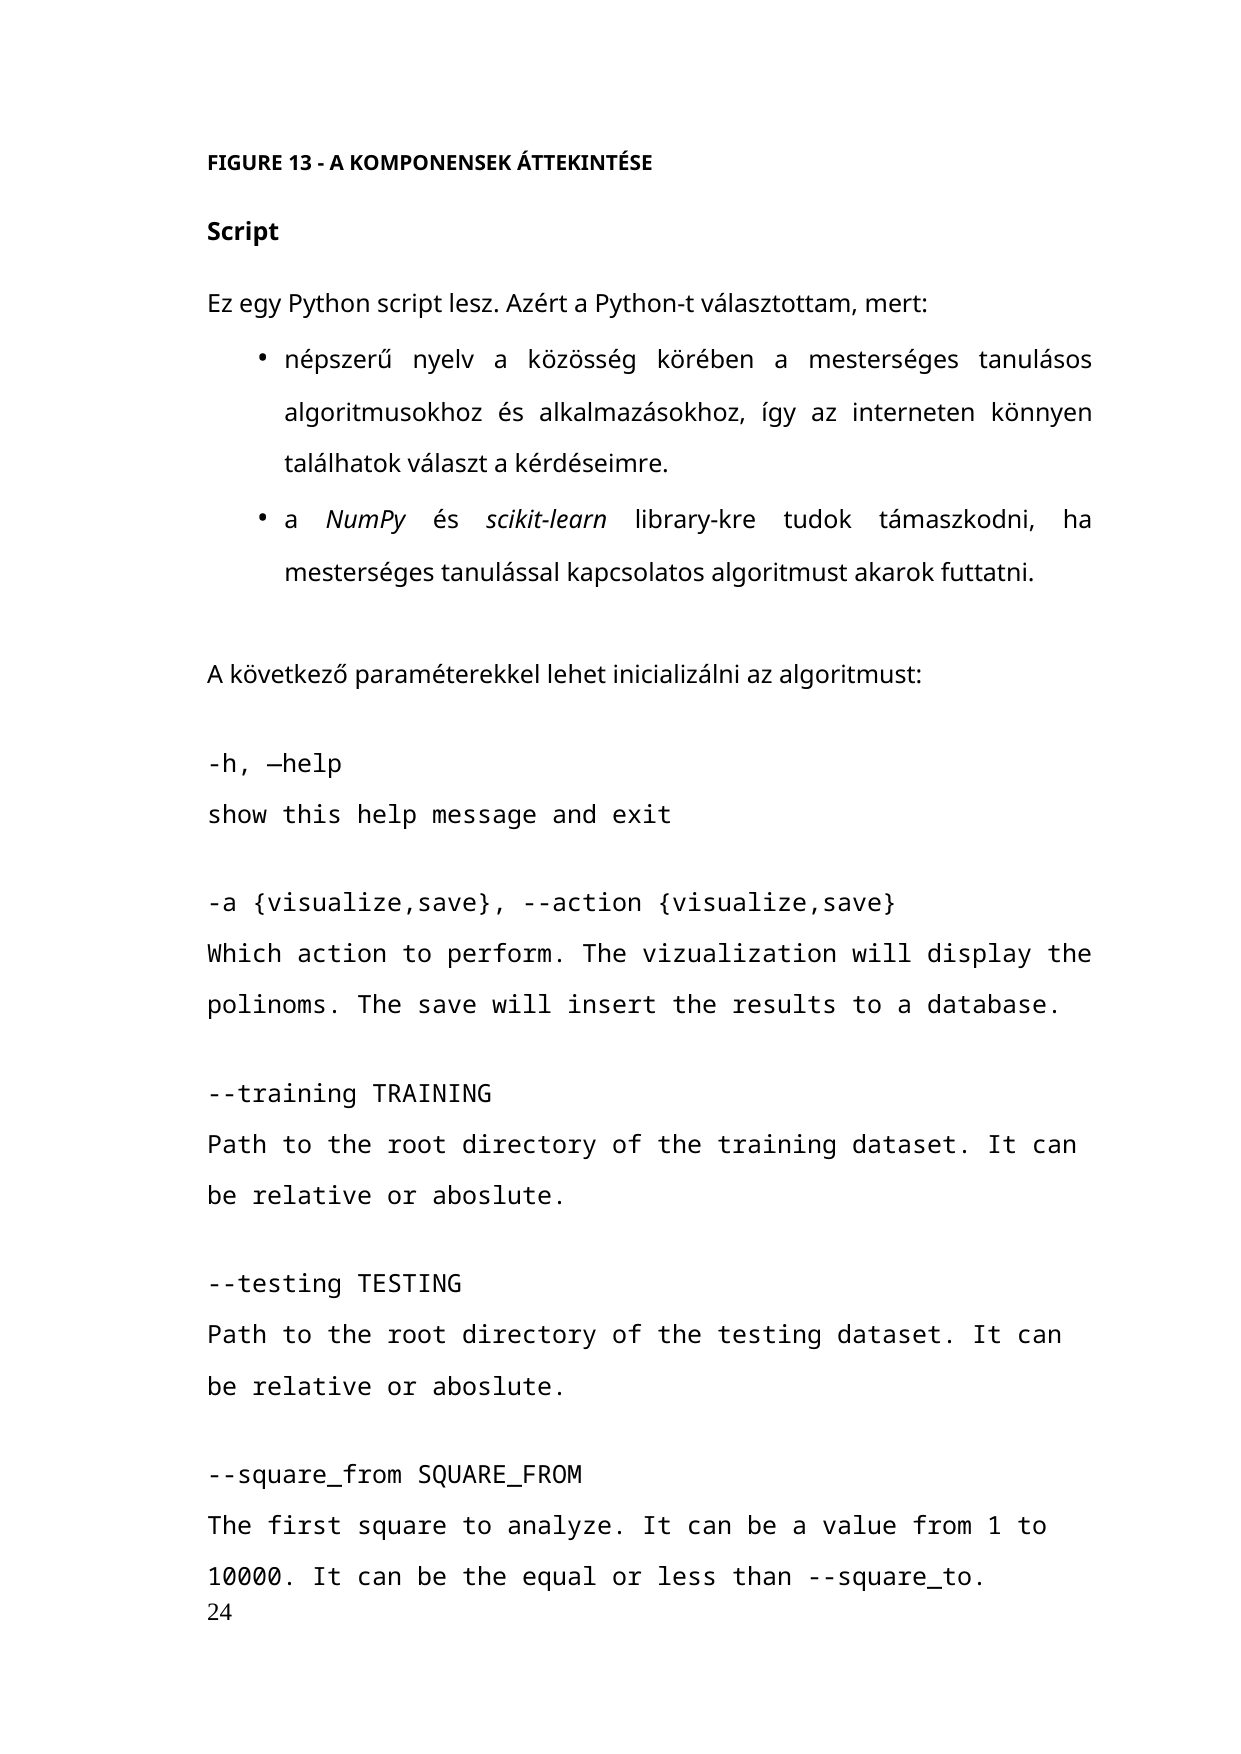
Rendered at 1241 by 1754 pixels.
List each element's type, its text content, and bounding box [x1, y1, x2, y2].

text A következő paraméterekkel lehet inicializálni az algoritmust: [207, 657, 1092, 691]
list népszerű nyelv a közösség körében a mesterséges tanulásos algoritmusokhoz és alkalmazásokhoz, így az interneten könnyen találhatok választ a kérdéseimre. [257, 336, 1092, 479]
text Ez egy Python script lesz. Azért a Python-t választottam, mert: [207, 285, 1092, 319]
text --square_from SQUARE_FROM The first square to analyze. It can be a value from 1 to 10000. It can be the equal or less than --square_to. [207, 1457, 1092, 1593]
list a NumPy és scikit-learn library-kre tudok támaszkodni, ha mesterséges tanulással kapcsolatos algoritmust akarok futtatni. [257, 496, 1092, 589]
text --training TRAINING Path to the root directory of the training dataset. It can be relative or aboslute. [207, 1075, 1092, 1212]
text -a {visualize,save}, --action {visualize,save} Which action to perform. The vizualization will display the polinoms. The save will insert the results to a database. [207, 885, 1092, 1021]
subtitle Script [207, 214, 1092, 248]
text --testing TESTING Path to the root directory of the testing dataset. It can be relative or aboslute. [207, 1266, 1092, 1402]
text -h, —help show this help message and exit [207, 745, 1092, 830]
